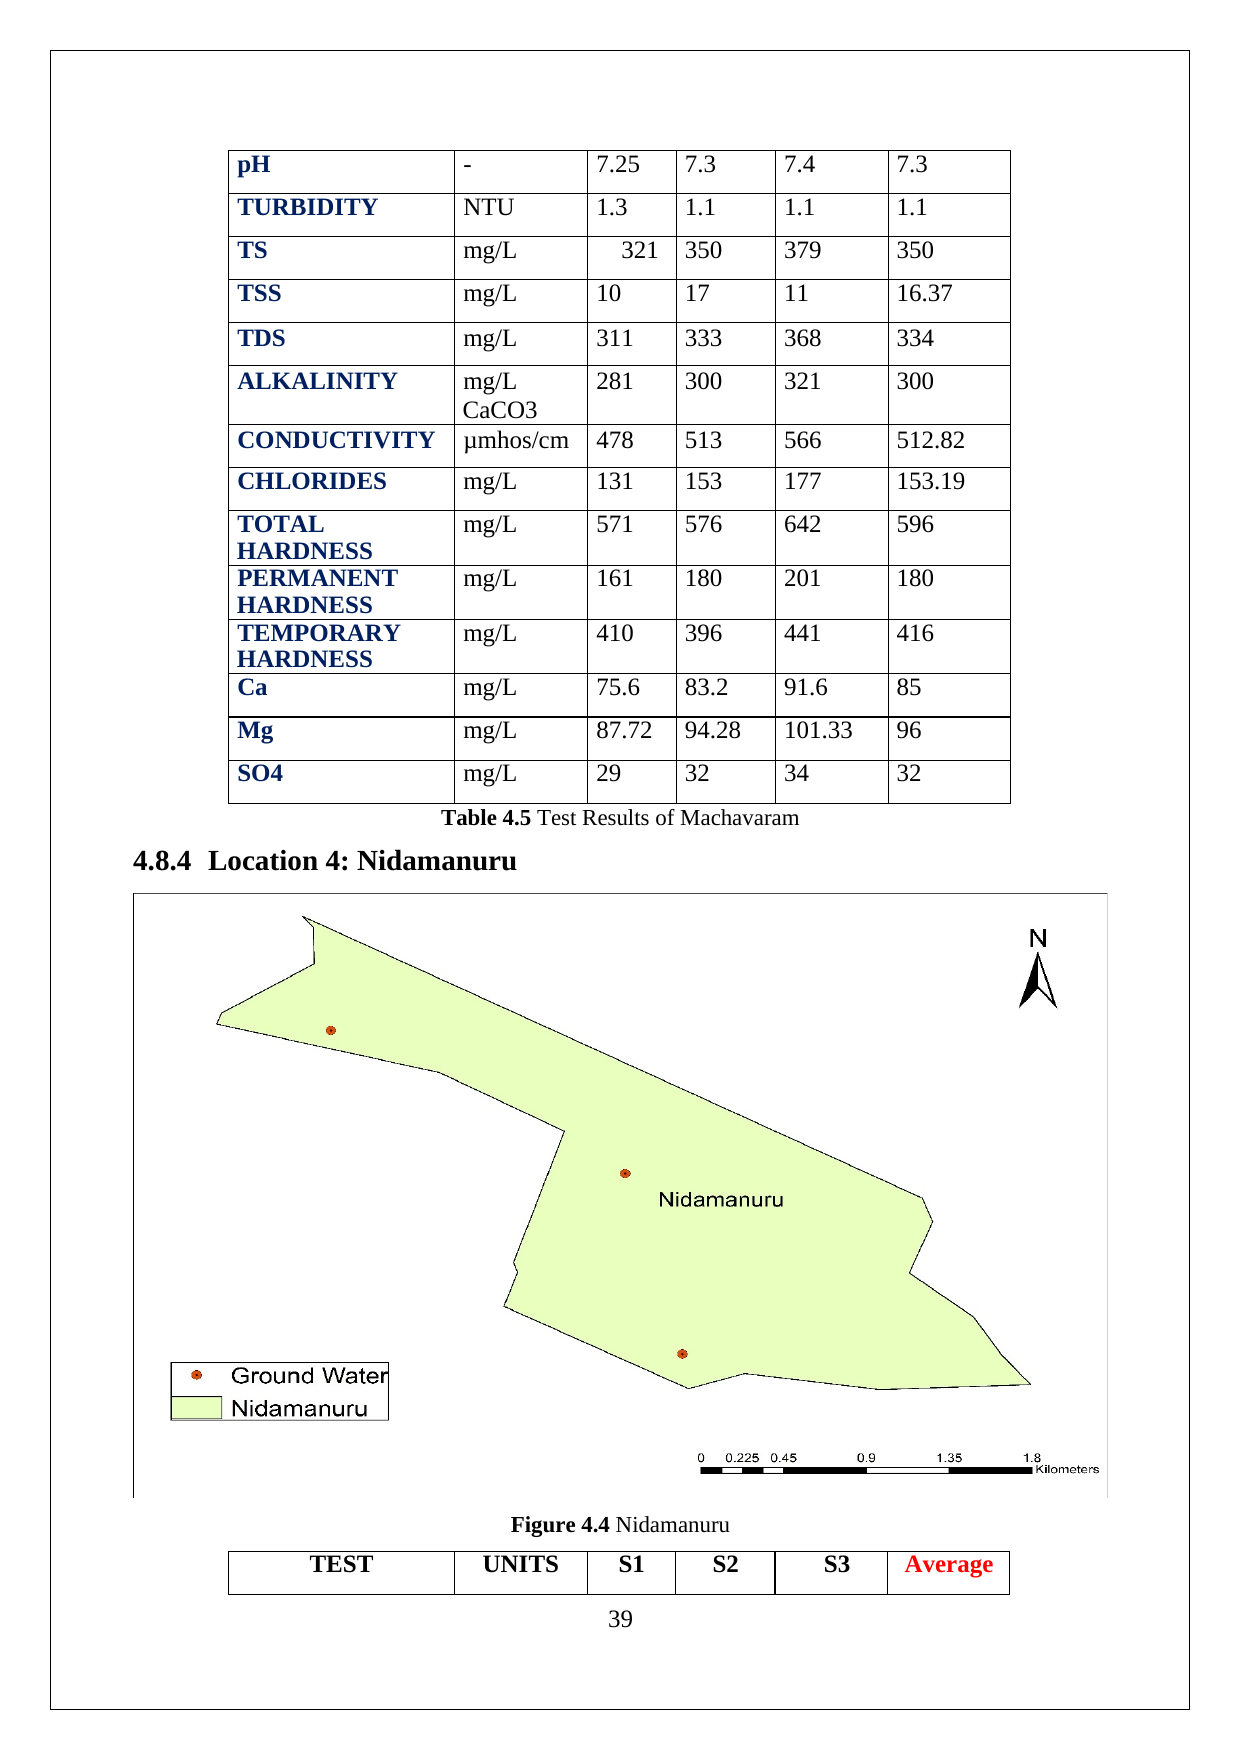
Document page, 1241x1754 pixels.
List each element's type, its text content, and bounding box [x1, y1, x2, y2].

table_cell 94.28 [677, 718, 775, 759]
table_cell TOTAL HARDNESS [229, 511, 454, 564]
table_header S2 [676, 1552, 774, 1594]
table_cell CHLORIDES [229, 468, 454, 510]
table_cell 396 [677, 620, 775, 673]
table_header S3 [776, 1552, 887, 1594]
table_cell 1.1 [677, 194, 775, 236]
table_cell 1.1 [776, 194, 888, 236]
table_cell 7.3 [889, 151, 1010, 193]
table_cell mg/L [455, 761, 587, 803]
table_cell µmhos/cm [455, 425, 587, 467]
table_header TEST [229, 1552, 454, 1594]
table_header UNITS [455, 1552, 587, 1594]
picture [133, 893, 1108, 1498]
table_cell mg/L [455, 323, 587, 365]
table_cell 180 [889, 566, 1010, 619]
table_cell 161 [588, 566, 676, 619]
table_cell 478 [588, 425, 676, 467]
table_cell TS [229, 237, 454, 279]
table_cell 131 [588, 468, 676, 510]
table_cell 7.3 [677, 151, 775, 193]
table_cell 91.6 [776, 674, 888, 716]
table_cell pH [229, 151, 454, 193]
table_cell - [455, 151, 587, 193]
table_cell 96 [889, 718, 1010, 759]
table_cell SO4 [229, 761, 454, 803]
table_cell 410 [588, 620, 676, 673]
table_cell 379 [776, 237, 888, 279]
table_cell 321 [776, 366, 888, 424]
table_cell mg/L CaCO3 [455, 366, 587, 424]
table_cell 180 [677, 566, 775, 619]
table_cell 75.6 [588, 674, 676, 716]
table_cell 416 [889, 620, 1010, 673]
table_cell mg/L [455, 566, 587, 619]
table_cell 7.4 [776, 151, 888, 193]
table_cell 576 [677, 511, 775, 564]
text 4.8.4 Location 4: Nidamanuru [133, 843, 1108, 877]
table_cell mg/L [455, 620, 587, 673]
text Table 4.5 Test Results of Machavaram [133, 804, 1108, 830]
table_cell 7.25 [588, 151, 676, 193]
table_cell 311 [588, 323, 676, 365]
table_cell Ca [229, 674, 454, 716]
table_cell ALKALINITY [229, 366, 454, 424]
table_cell TEMPORARY HARDNESS [229, 620, 454, 673]
table_header Average [888, 1552, 1009, 1594]
table_cell 321 [588, 237, 676, 279]
table_cell mg/L [455, 674, 587, 716]
table_cell 34 [776, 761, 888, 803]
table_cell mg/L [455, 237, 587, 279]
table_cell 300 [889, 366, 1010, 424]
table_cell TSS [229, 280, 454, 322]
table_cell 566 [776, 425, 888, 467]
table_cell mg/L [455, 280, 587, 322]
table_cell Mg [229, 718, 454, 759]
table_cell TDS [229, 323, 454, 365]
table_cell 32 [889, 761, 1010, 803]
table_cell 1.1 [889, 194, 1010, 236]
table_cell 334 [889, 323, 1010, 365]
table_cell 10 [588, 280, 676, 322]
table_cell CONDUCTIVITY [229, 425, 454, 467]
table_cell mg/L [455, 511, 587, 564]
text Figure 4.4 Nidamanuru [133, 1498, 1108, 1537]
table_cell 201 [776, 566, 888, 619]
table_cell 441 [776, 620, 888, 673]
table_cell 16.37 [889, 280, 1010, 322]
table_cell 512.82 [889, 425, 1010, 467]
table_cell 281 [588, 366, 676, 424]
table_cell 513 [677, 425, 775, 467]
table_cell TURBIDITY [229, 194, 454, 236]
table_cell mg/L [455, 468, 587, 510]
table_cell 596 [889, 511, 1010, 564]
table_cell 101.33 [776, 718, 888, 759]
table_header S1 [588, 1552, 675, 1594]
table_cell 177 [776, 468, 888, 510]
table_cell 32 [677, 761, 775, 803]
table_cell 642 [776, 511, 888, 564]
table_cell mg/L [455, 718, 587, 759]
table_cell 350 [677, 237, 775, 279]
table_cell 87.72 [588, 718, 676, 759]
table_cell 1.3 [588, 194, 676, 236]
table_cell PERMANENT HARDNESS [229, 566, 454, 619]
table_cell 29 [588, 761, 676, 803]
table_cell 571 [588, 511, 676, 564]
table_cell 11 [776, 280, 888, 322]
table_cell 153.19 [889, 468, 1010, 510]
table_cell 85 [889, 674, 1010, 716]
table_cell NTU [455, 194, 587, 236]
table_cell 368 [776, 323, 888, 365]
table_cell 333 [677, 323, 775, 365]
table_cell 83.2 [677, 674, 775, 716]
table_cell 153 [677, 468, 775, 510]
table_cell 300 [677, 366, 775, 424]
table_cell 17 [677, 280, 775, 322]
table_cell 350 [889, 237, 1010, 279]
